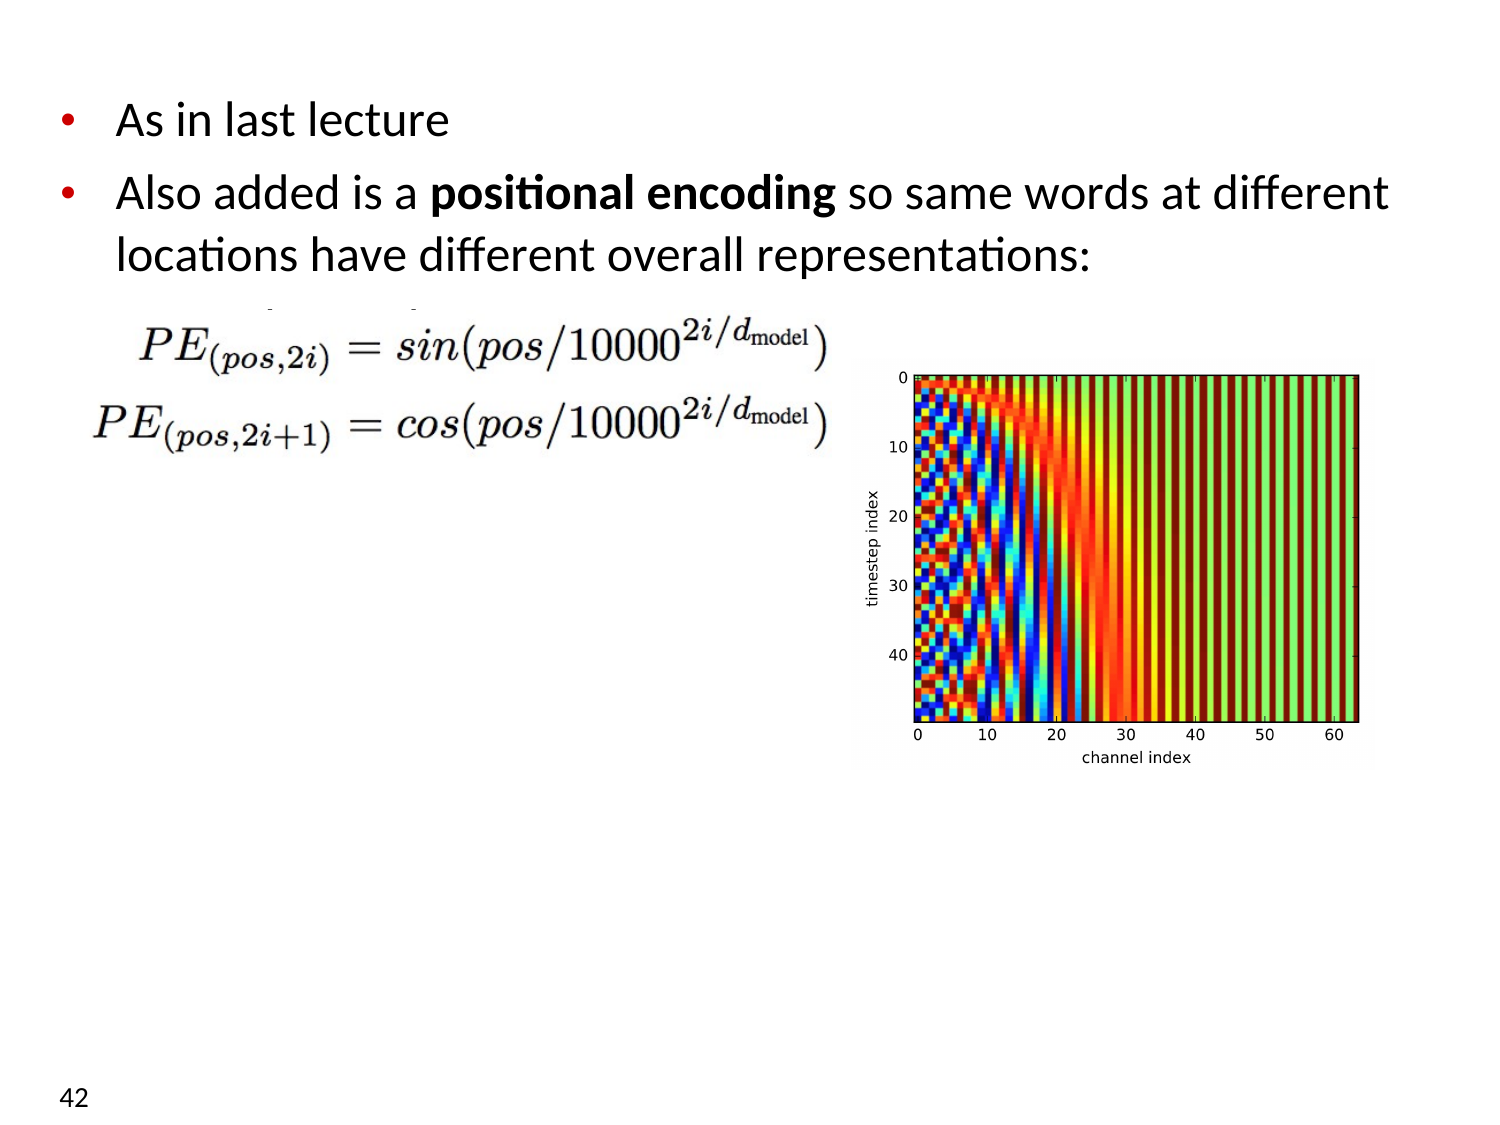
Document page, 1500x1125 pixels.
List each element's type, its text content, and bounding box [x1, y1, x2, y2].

list Also added is a positional encoding so same words at different locations have different overall representations: [59, 161, 1441, 284]
list As in last lecture [59, 88, 1441, 149]
picture [850, 358, 1375, 770]
picture [80, 310, 832, 470]
